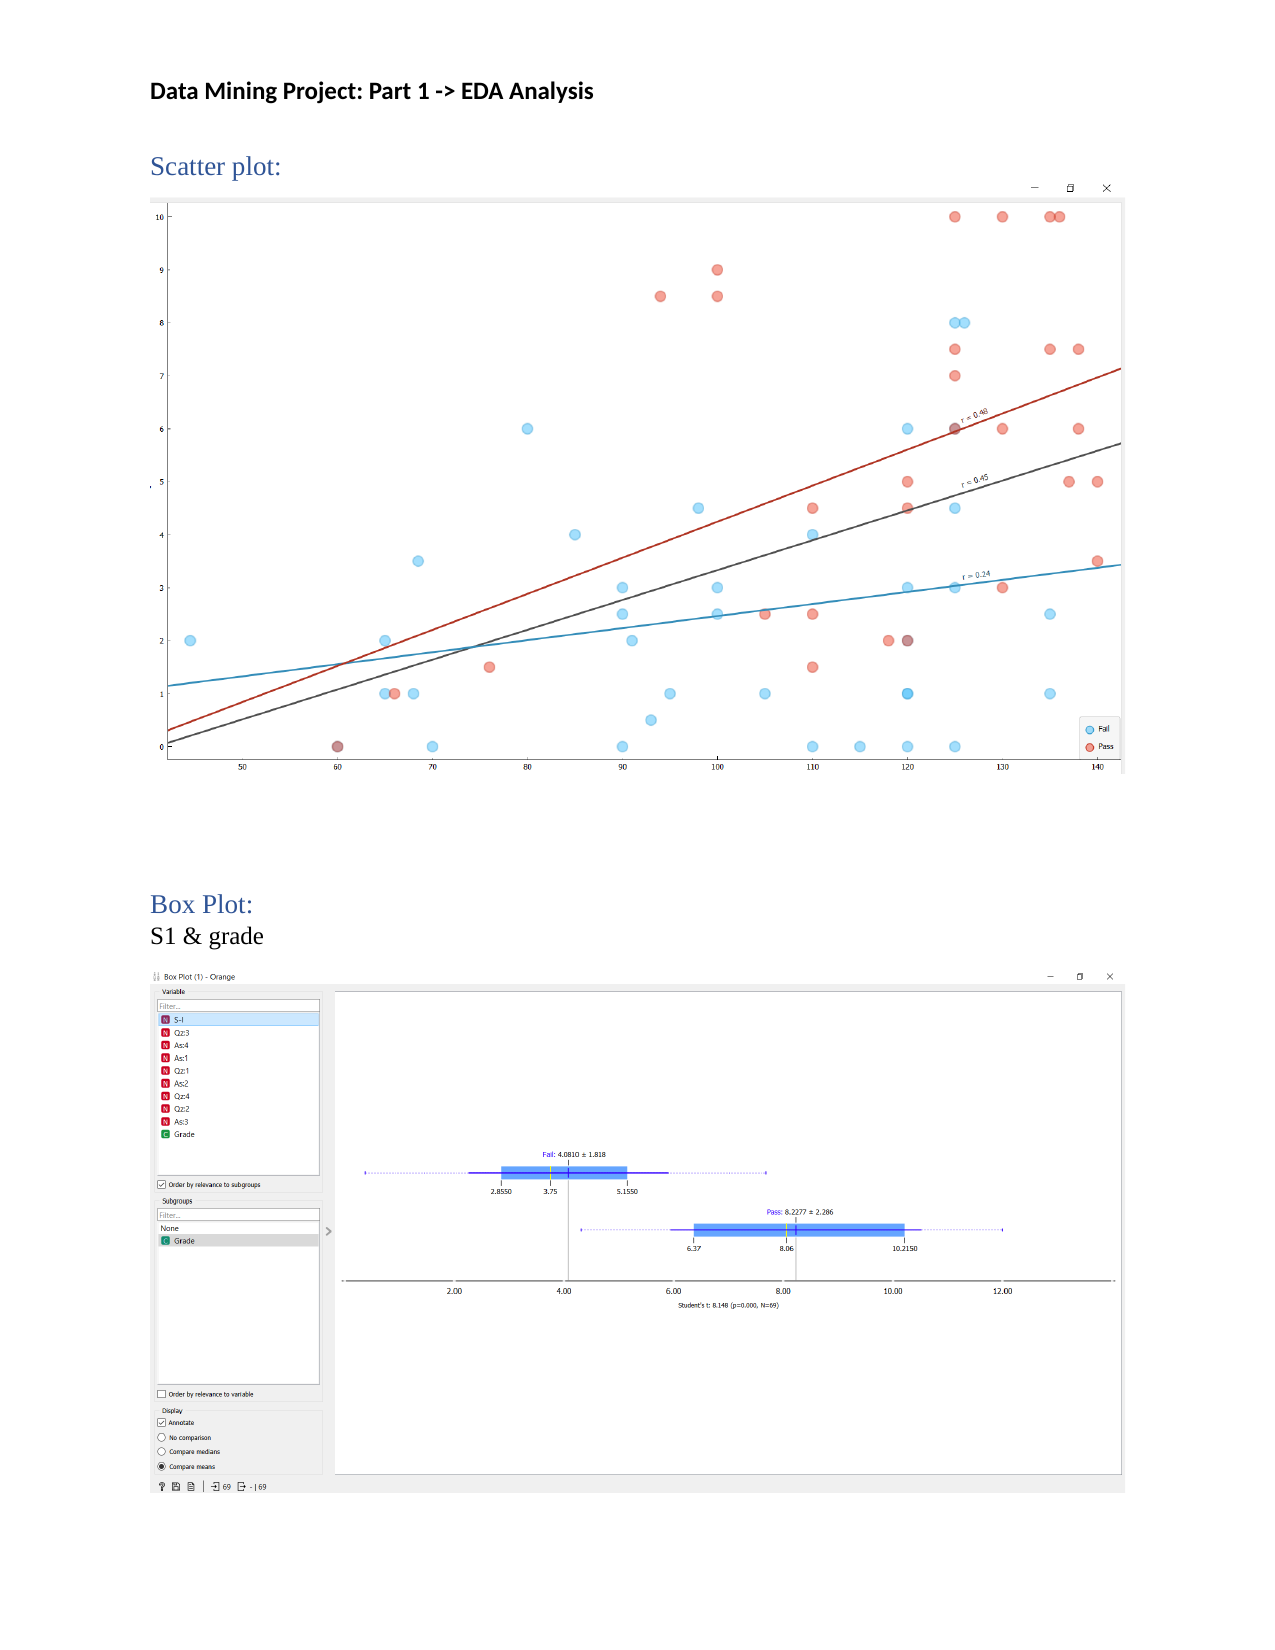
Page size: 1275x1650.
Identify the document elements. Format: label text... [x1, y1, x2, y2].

text S1 & grade [150, 921, 1125, 950]
picture [150, 969, 1125, 1493]
picture [150, 183, 1125, 774]
subtitle Scatter plot: [150, 150, 1125, 181]
subtitle Box Plot: [150, 888, 1125, 919]
